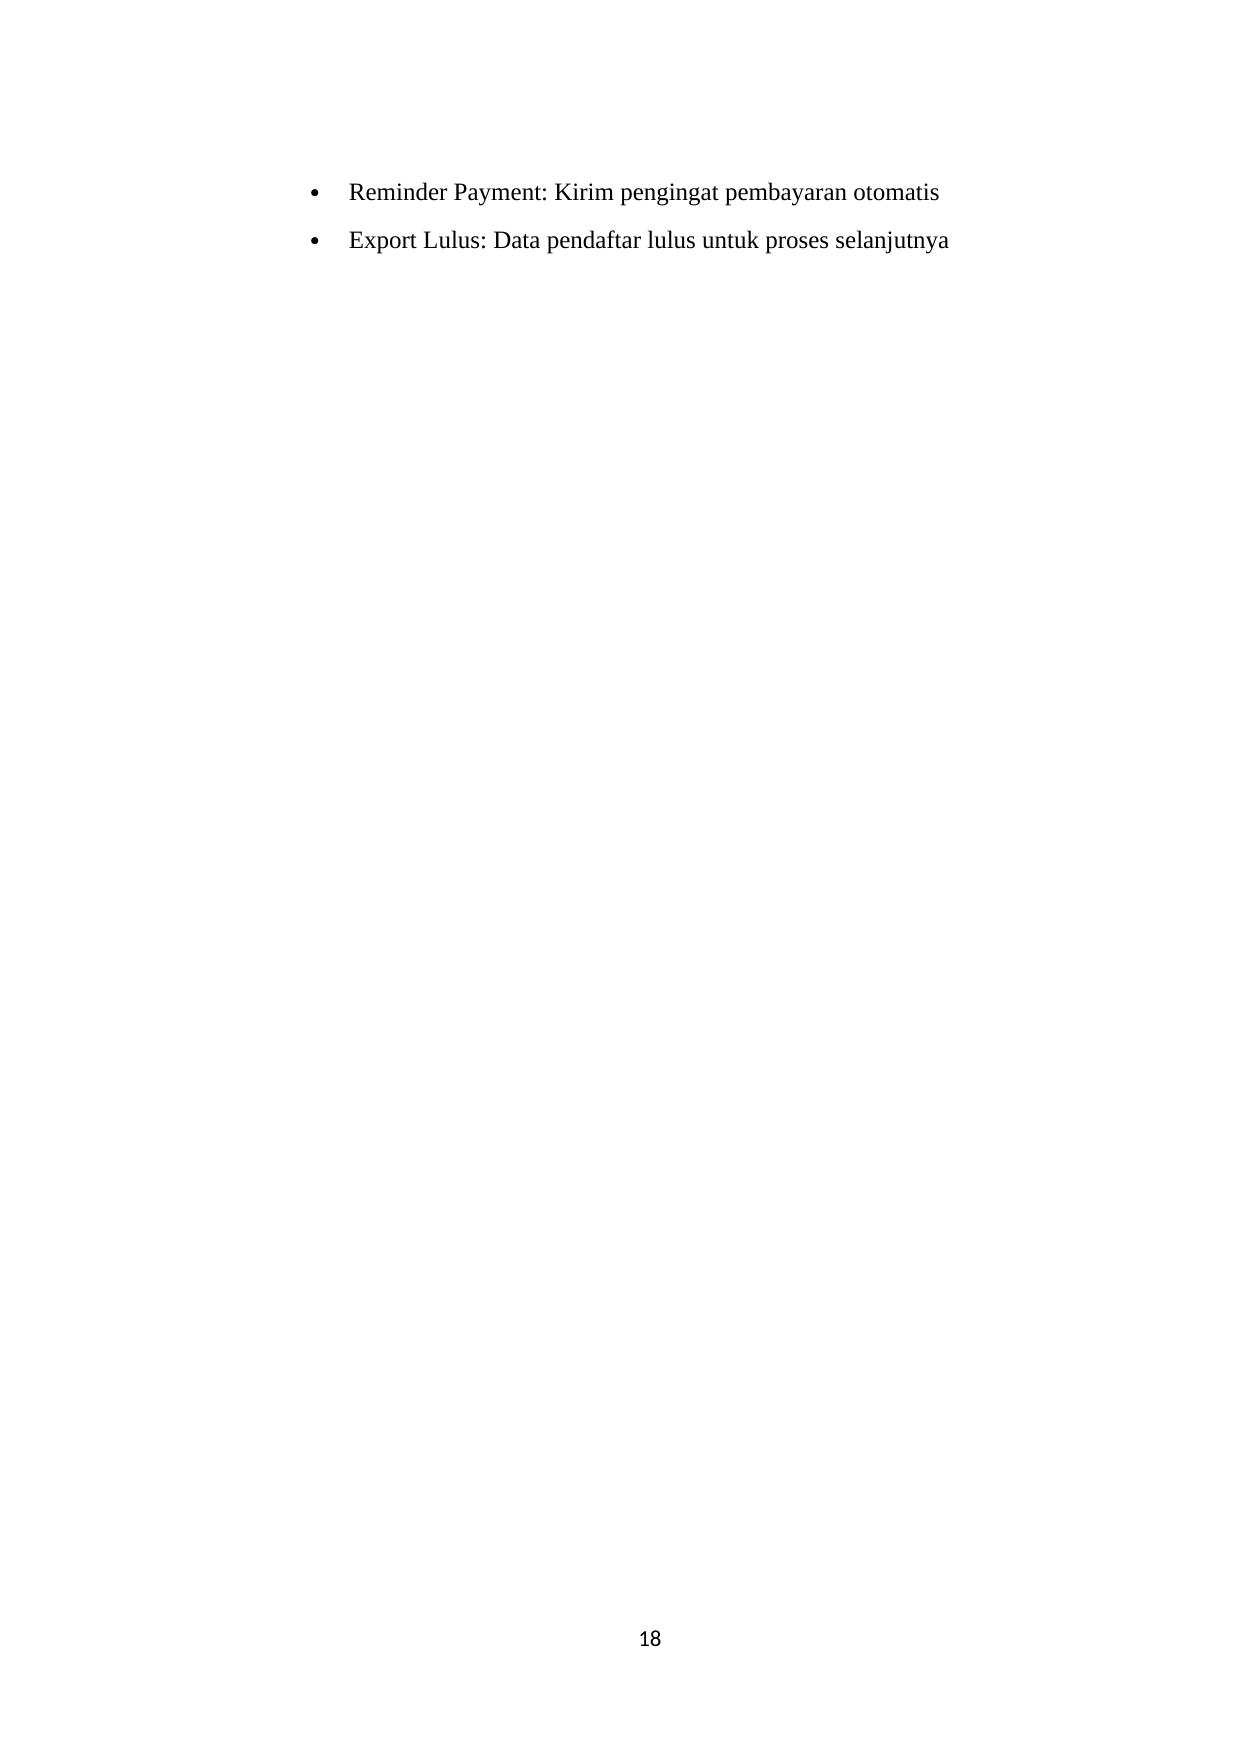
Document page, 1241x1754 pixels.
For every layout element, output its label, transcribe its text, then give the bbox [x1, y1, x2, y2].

list Export Lulus: Data pendaftar lulus untuk proses selanjutnya [311, 225, 1063, 254]
list Reminder Payment: Kirim pengingat pembayaran otomatis [311, 177, 1063, 206]
